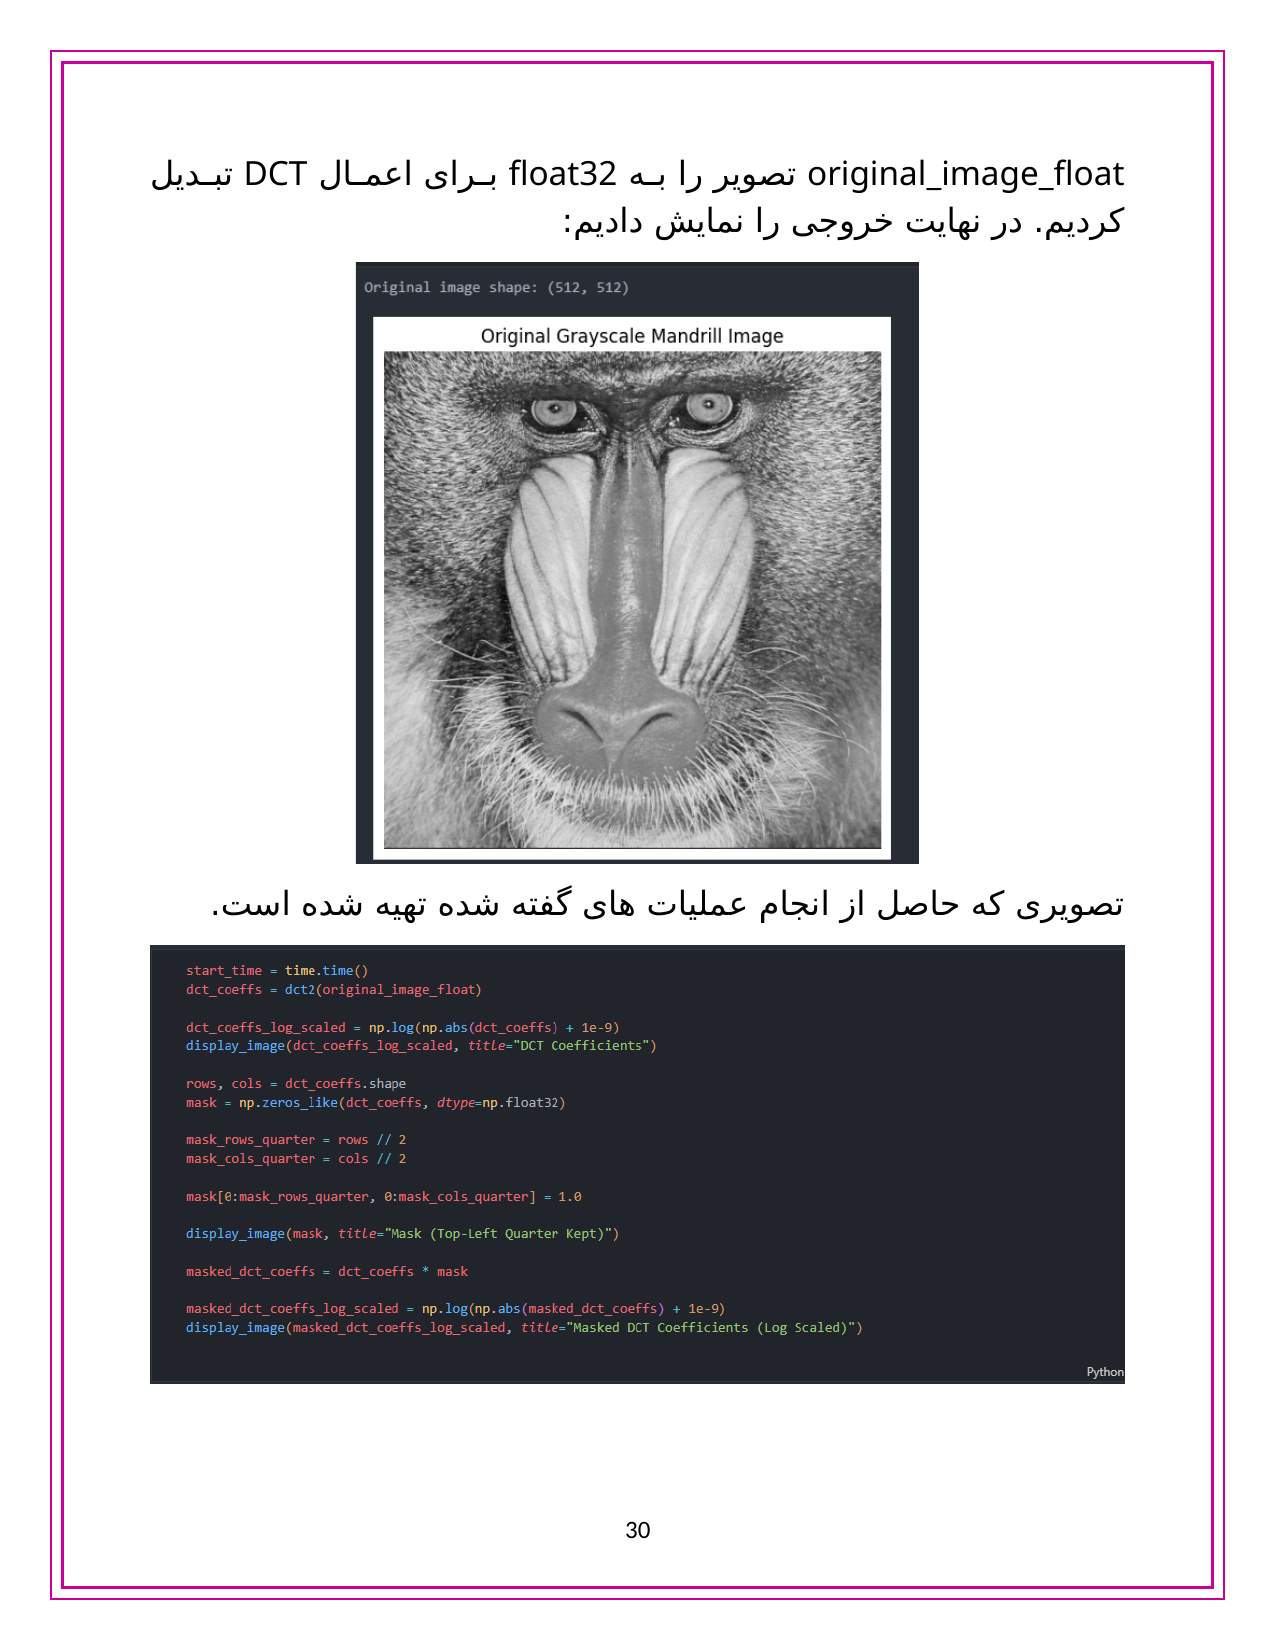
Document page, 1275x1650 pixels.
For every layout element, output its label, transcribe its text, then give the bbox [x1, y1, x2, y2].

picture [150, 945, 1125, 1384]
text تصویری که حاصل از انجام عملیات های گفته شده تهیه شده است. [150, 884, 1125, 923]
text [150, 150, 1125, 240]
picture [355, 262, 919, 864]
